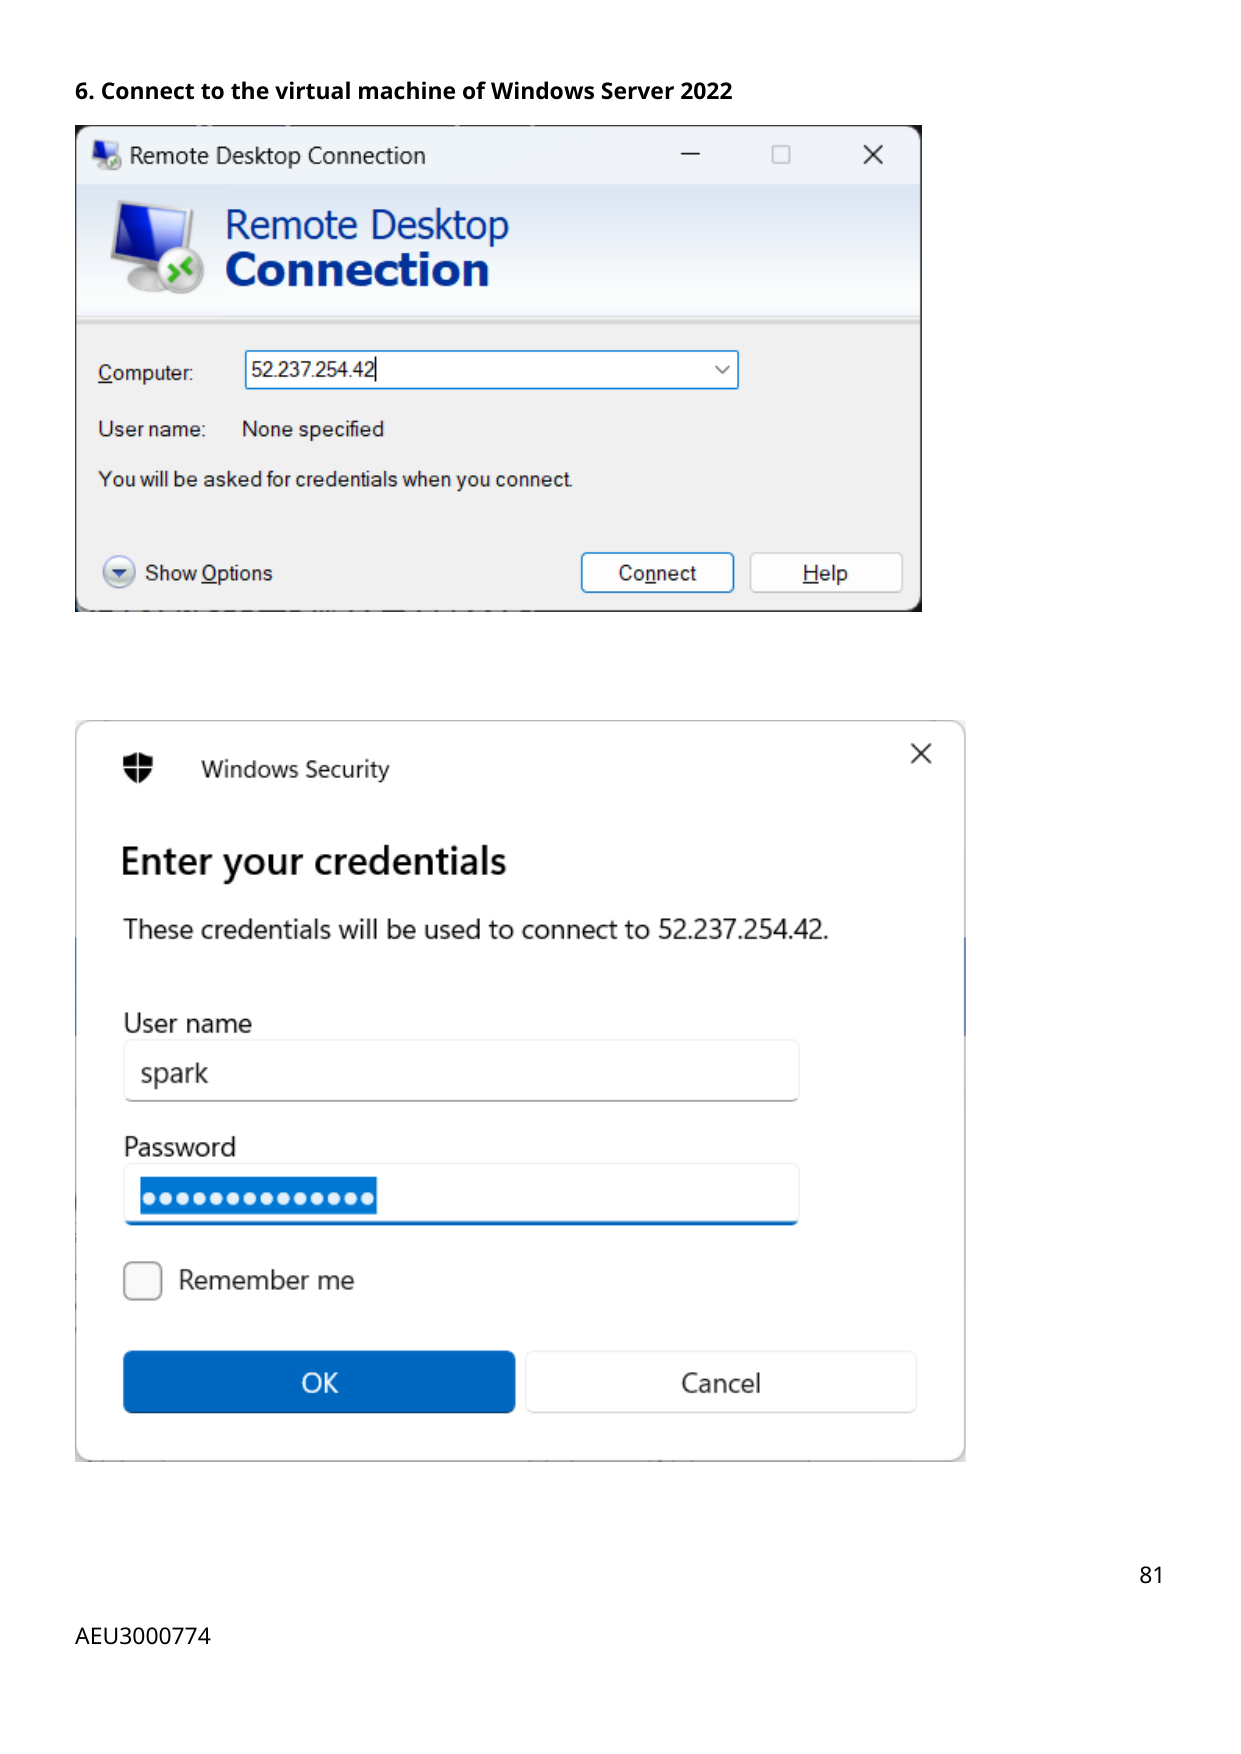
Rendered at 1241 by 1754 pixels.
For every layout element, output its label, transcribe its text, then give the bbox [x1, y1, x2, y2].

text 6. Connect to the virtual machine of Windows Server 2022 [75, 75, 1165, 106]
picture [75, 720, 966, 1462]
picture [75, 125, 922, 612]
